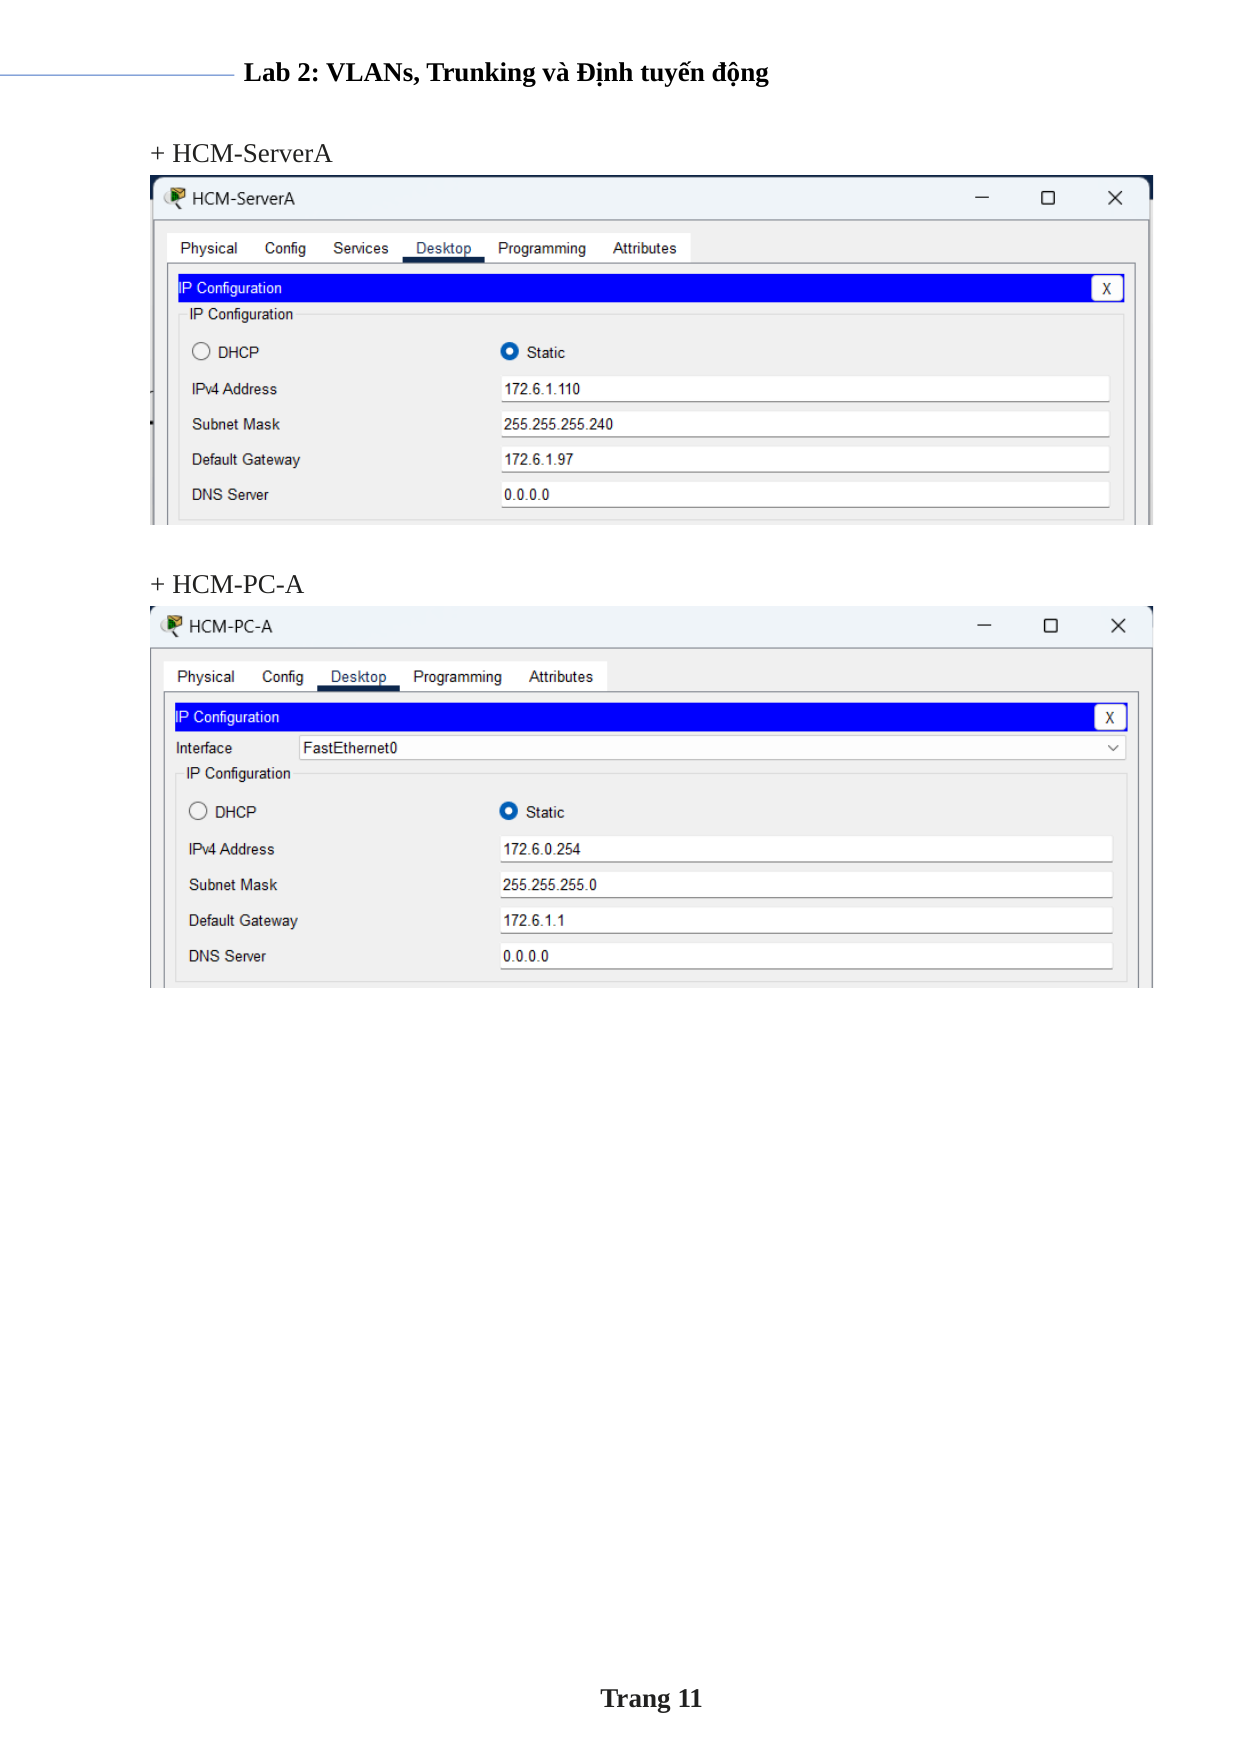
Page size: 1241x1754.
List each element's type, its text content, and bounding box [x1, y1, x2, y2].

picture [150, 175, 1154, 525]
picture [150, 606, 1154, 988]
text + HCM-ServerA [150, 137, 1153, 169]
text + HCM-PC-A [150, 568, 1153, 600]
